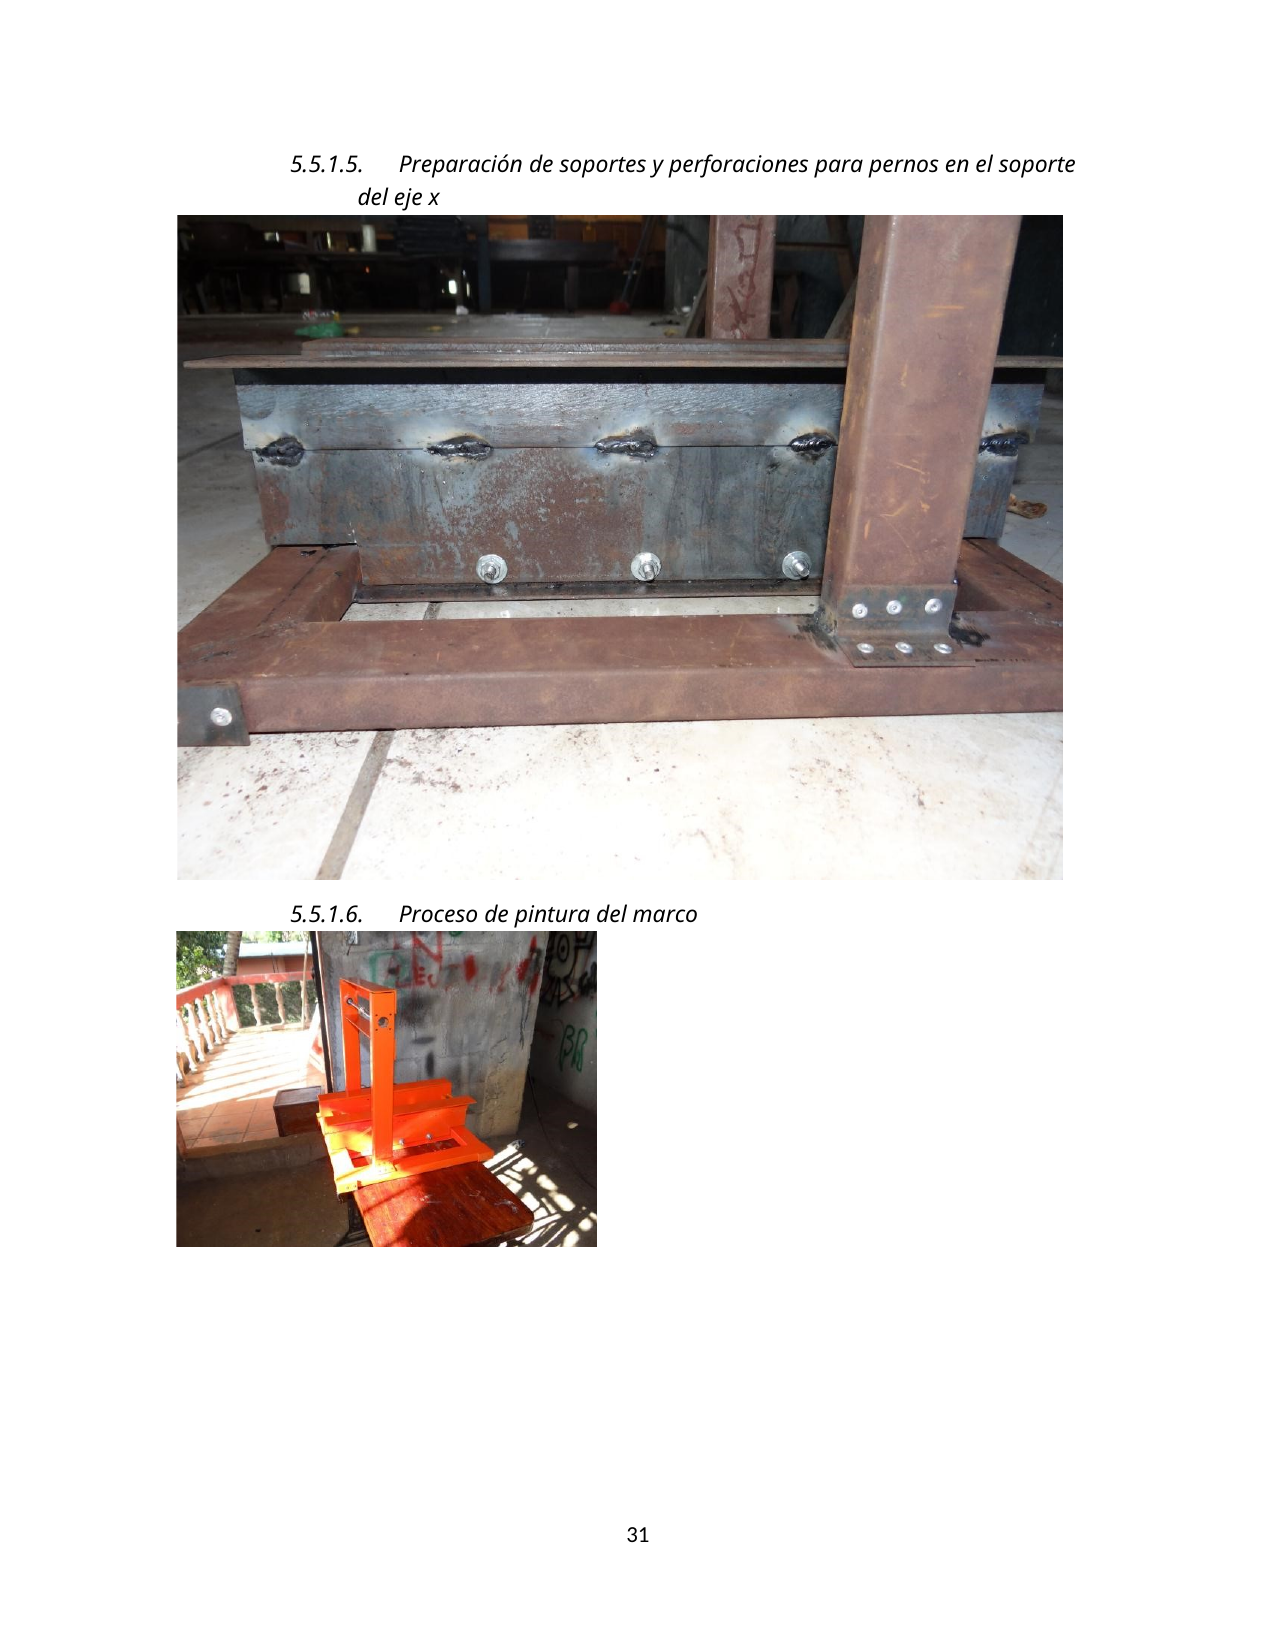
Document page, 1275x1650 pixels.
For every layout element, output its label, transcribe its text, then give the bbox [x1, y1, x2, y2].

subtitle Preparación de soportes y perforaciones para pernos en el soporte del eje x [290, 148, 1098, 213]
subtitle Proceso de pintura del marco [290, 898, 1098, 929]
picture [177, 215, 1063, 880]
picture [176, 931, 597, 1247]
